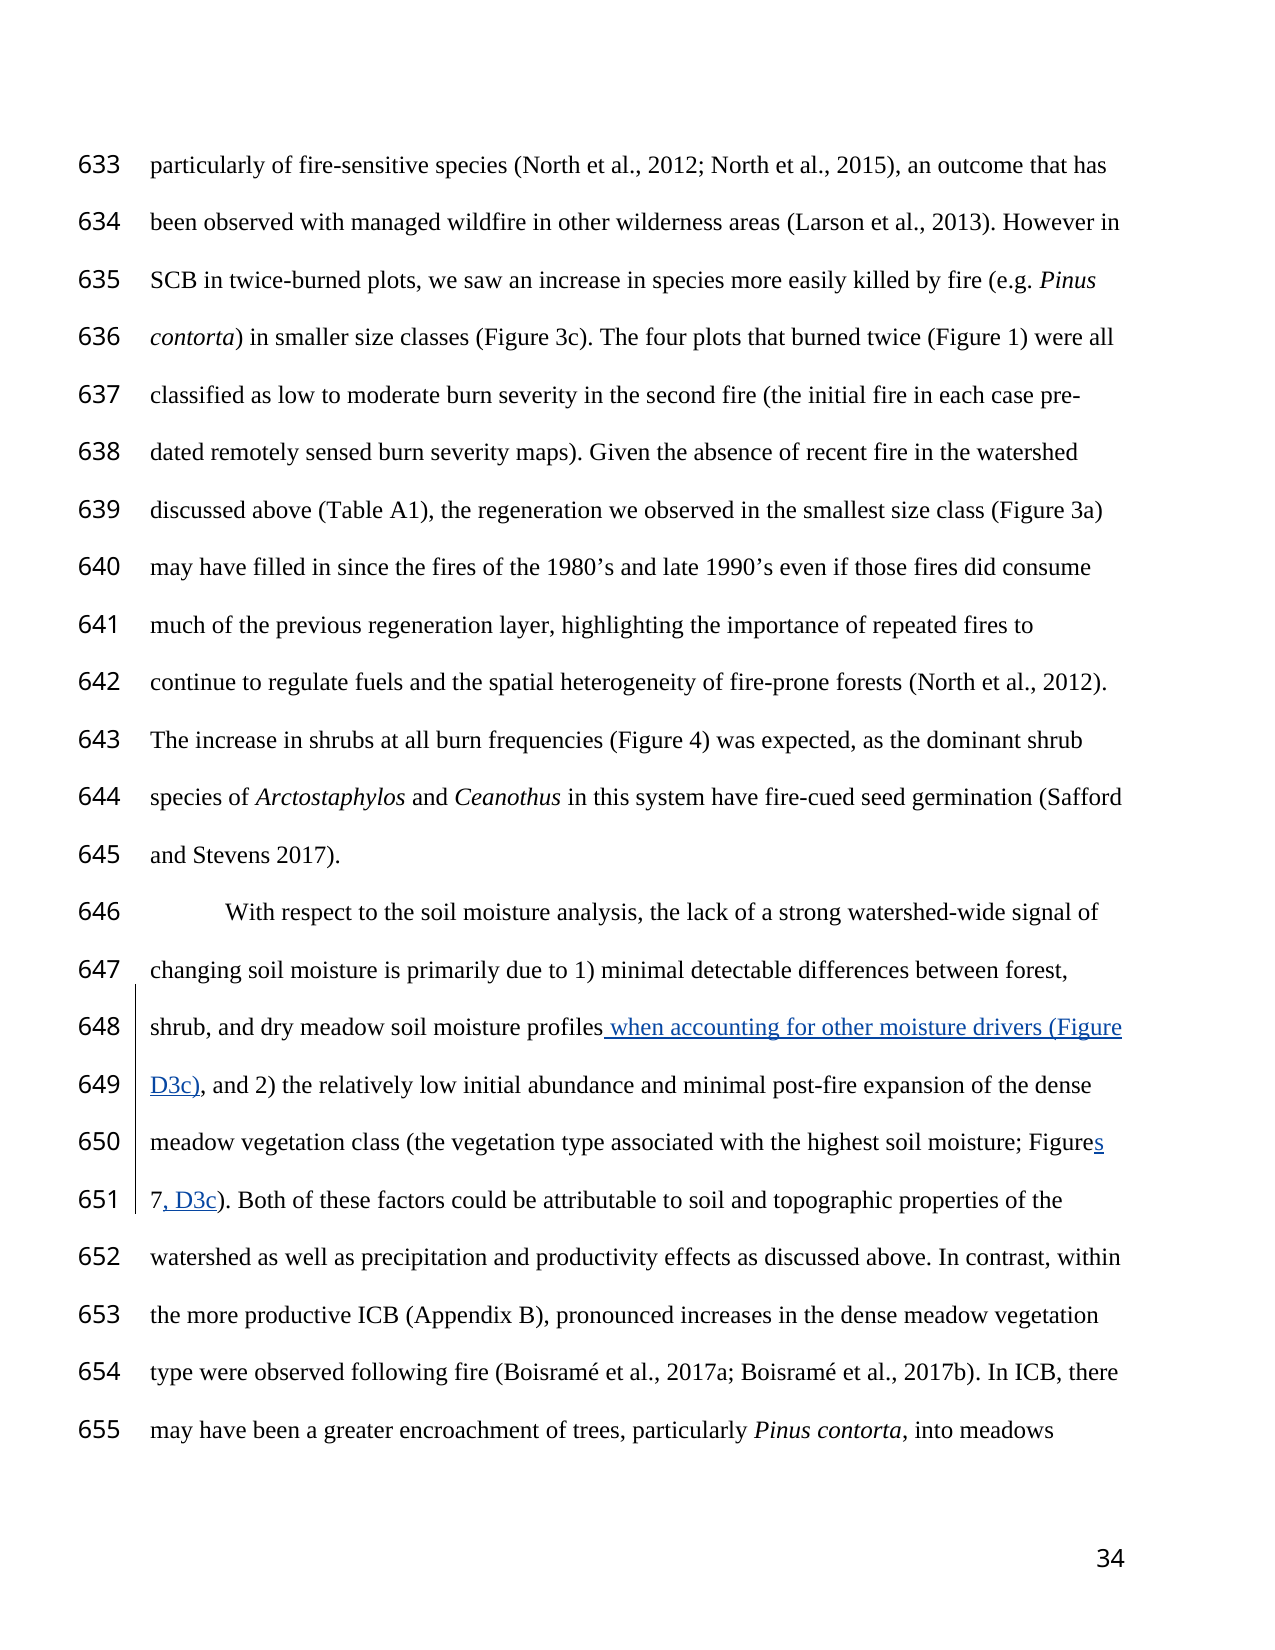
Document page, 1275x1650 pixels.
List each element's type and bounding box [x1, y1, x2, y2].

text [150, 897, 1125, 1444]
text [150, 150, 1125, 869]
